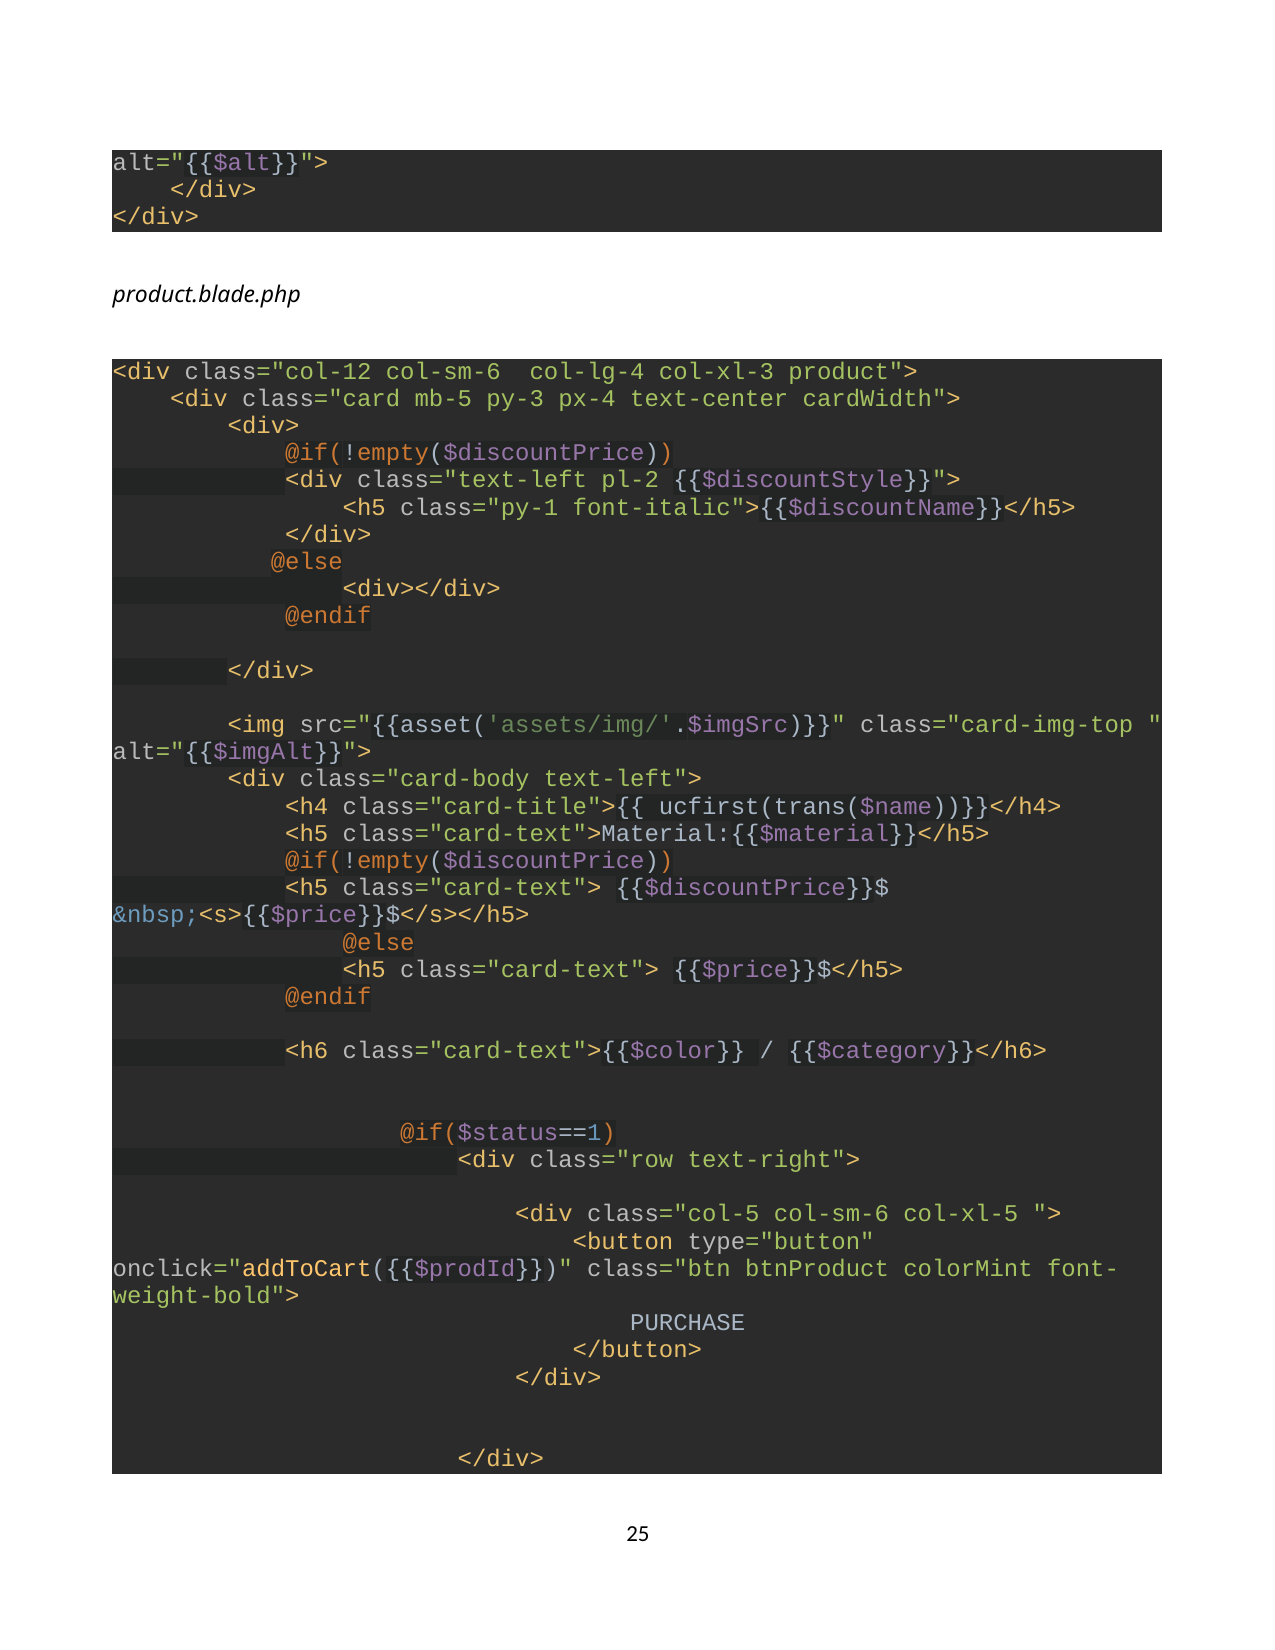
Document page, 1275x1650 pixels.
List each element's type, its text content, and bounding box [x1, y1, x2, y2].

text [112, 359, 1162, 1474]
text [112, 150, 1162, 232]
subtitle product.blade.php [112, 278, 1162, 310]
